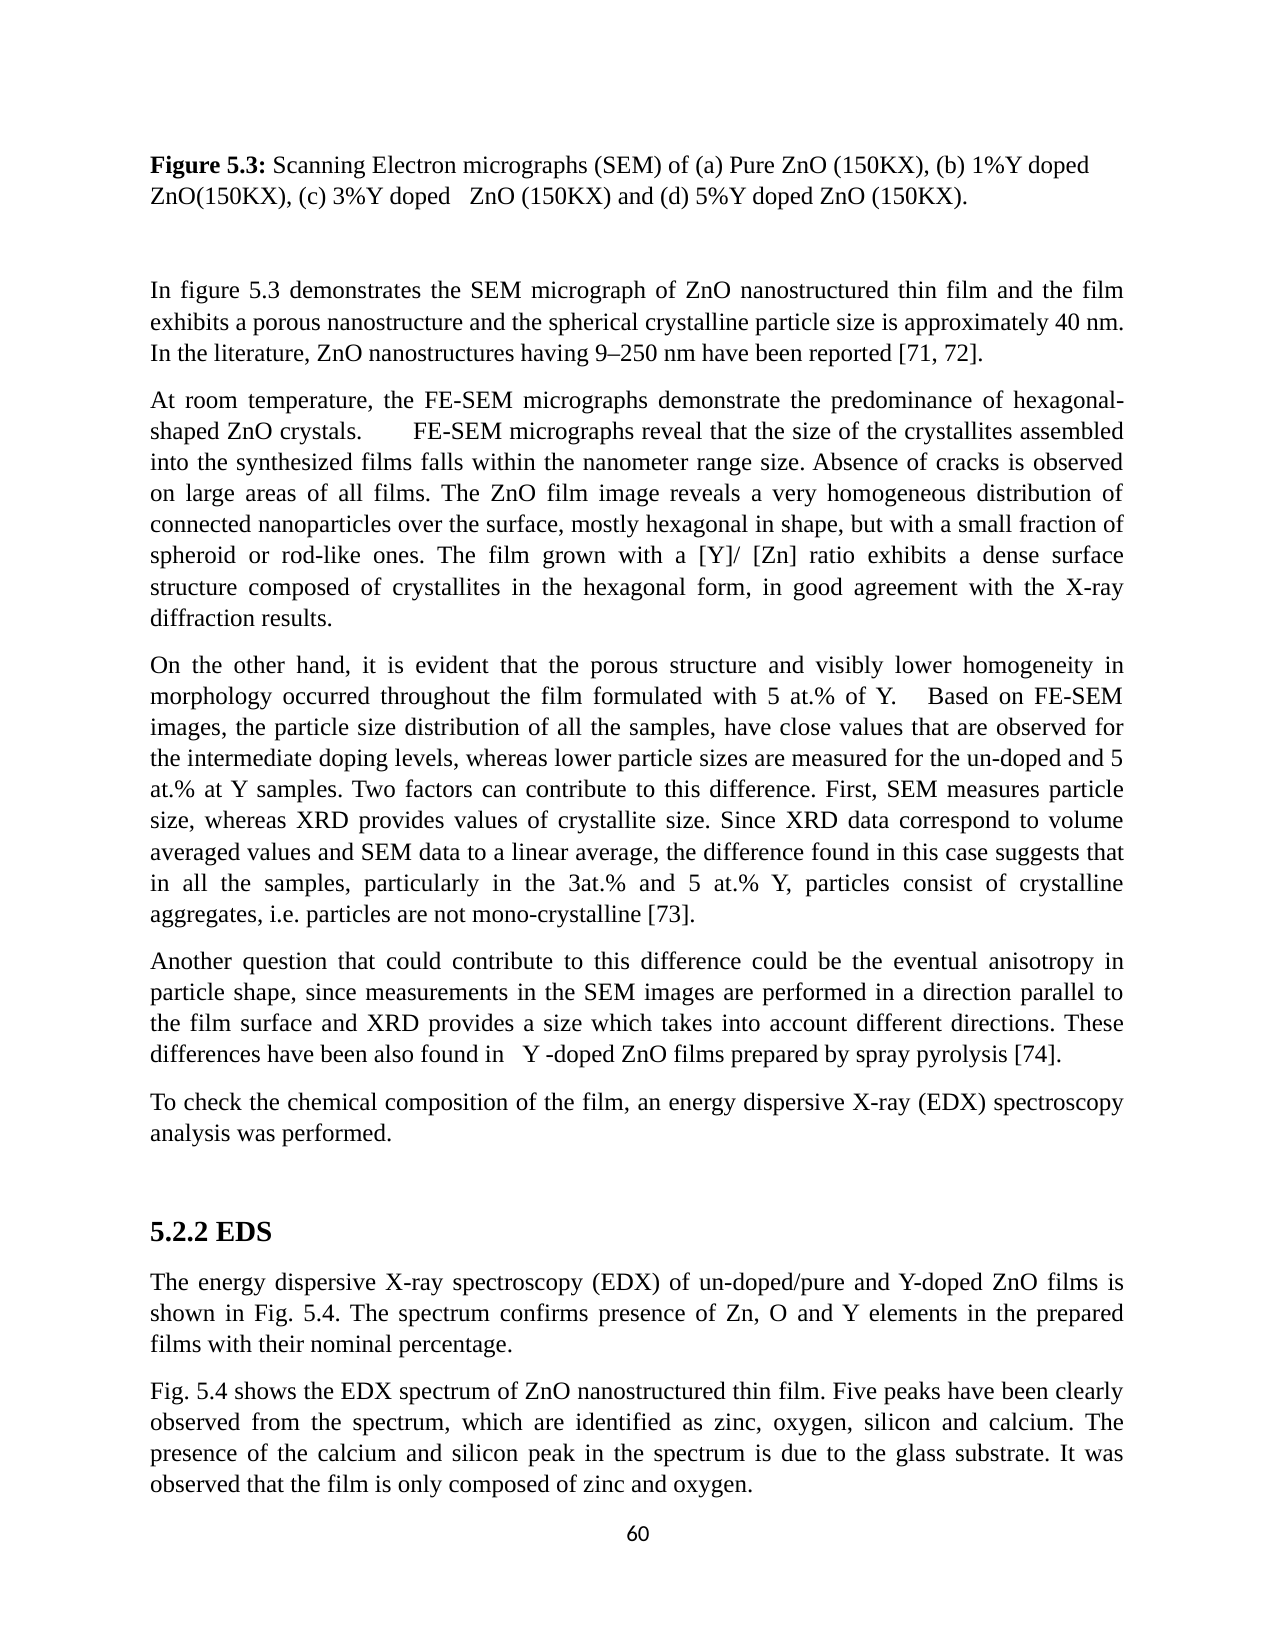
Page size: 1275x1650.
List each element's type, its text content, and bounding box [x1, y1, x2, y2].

text In figure 5.3 demonstrates the SEM micrograph of ZnO nanostructured thin film and the film exhibits a porous nanostructure and the spherical crystalline particle size is approximately 40 nm. In the literature, ZnO nanostructures having 9–250 nm have been reported [71, 72]. [150, 276, 1125, 366]
text The energy dispersive X-ray spectroscopy (EDX) of un-doped/pure and Y-doped ZnO films is shown in Fig. 5.4. The spectrum confirms presence of Zn, O and Y elements in the prepared films with their nominal percentage. [150, 1267, 1125, 1357]
text At room temperature, the FE-SEM micrographs demonstrate the predominance of hexagonal-shaped ZnO crystals. FE-SEM micrographs reveal that the size of the crystallites assembled into the synthesized films falls within the nanometer range size. Absence of cracks is observed on large areas of all films. The ZnO film image reveals a very homogeneous distribution of connected nanoparticles over the surface, mostly hexagonal in shape, but with a small fraction of spheroid or rod-like ones. The film grown with a [Y]/ [Zn] ratio exhibits a dense surface structure composed of crystallites in the hexagonal form, in good agreement with the X-ray diffraction results. [150, 385, 1125, 631]
text On the other hand, it is evident that the porous structure and visibly lower homogeneity in morphology occurred throughout the film formulated with 5 at.% of Y. Based on FE-SEM images, the particle size distribution of all the samples, have close values that are observed for the intermediate doping levels, whereas lower particle sizes are measured for the un-doped and 5 at.% at Y samples. Two factors can contribute to this difference. First, SEM measures particle size, whereas XRD provides values of crystallite size. Since XRD data correspond to volume averaged values and SEM data to a linear average, the difference found in this case suggests that in all the samples, particularly in the 3at.% and 5 at.% Y, particles consist of crystalline aggregates, i.e. particles are not mono-crystalline [73]. [150, 650, 1125, 927]
text 5.2.2 EDS [150, 1214, 1125, 1247]
text Another question that could contribute to this difference could be the eventual anisotropy in particle shape, since measurements in the SEM images are performed in a direction parallel to the film surface and XRD provides a size which takes into account different directions. These differences have been also found in Y -doped ZnO films prepared by spray pyrolysis [74]. [150, 946, 1125, 1068]
text Figure 5.3: Scanning Electron micrographs (SEM) of (a) Pure ZnO (150KX), (b) 1%Y doped ZnO(150KX), (c) 3%Y doped ZnO (150KX) and (d) 5%Y doped ZnO (150KX). [150, 150, 1125, 210]
text To check the chemical composition of the film, an energy dispersive X-ray (EDX) spectroscopy analysis was performed. [150, 1087, 1125, 1147]
text Fig. 5.4 shows the EDX spectrum of ZnO nanostructured thin film. Five peaks have been clearly observed from the spectrum, which are identified as zinc, oxygen, silicon and calcium. The presence of the calcium and silicon peak in the spectrum is due to the glass substrate. It was observed that the film is only composed of zinc and oxygen. [150, 1376, 1125, 1498]
